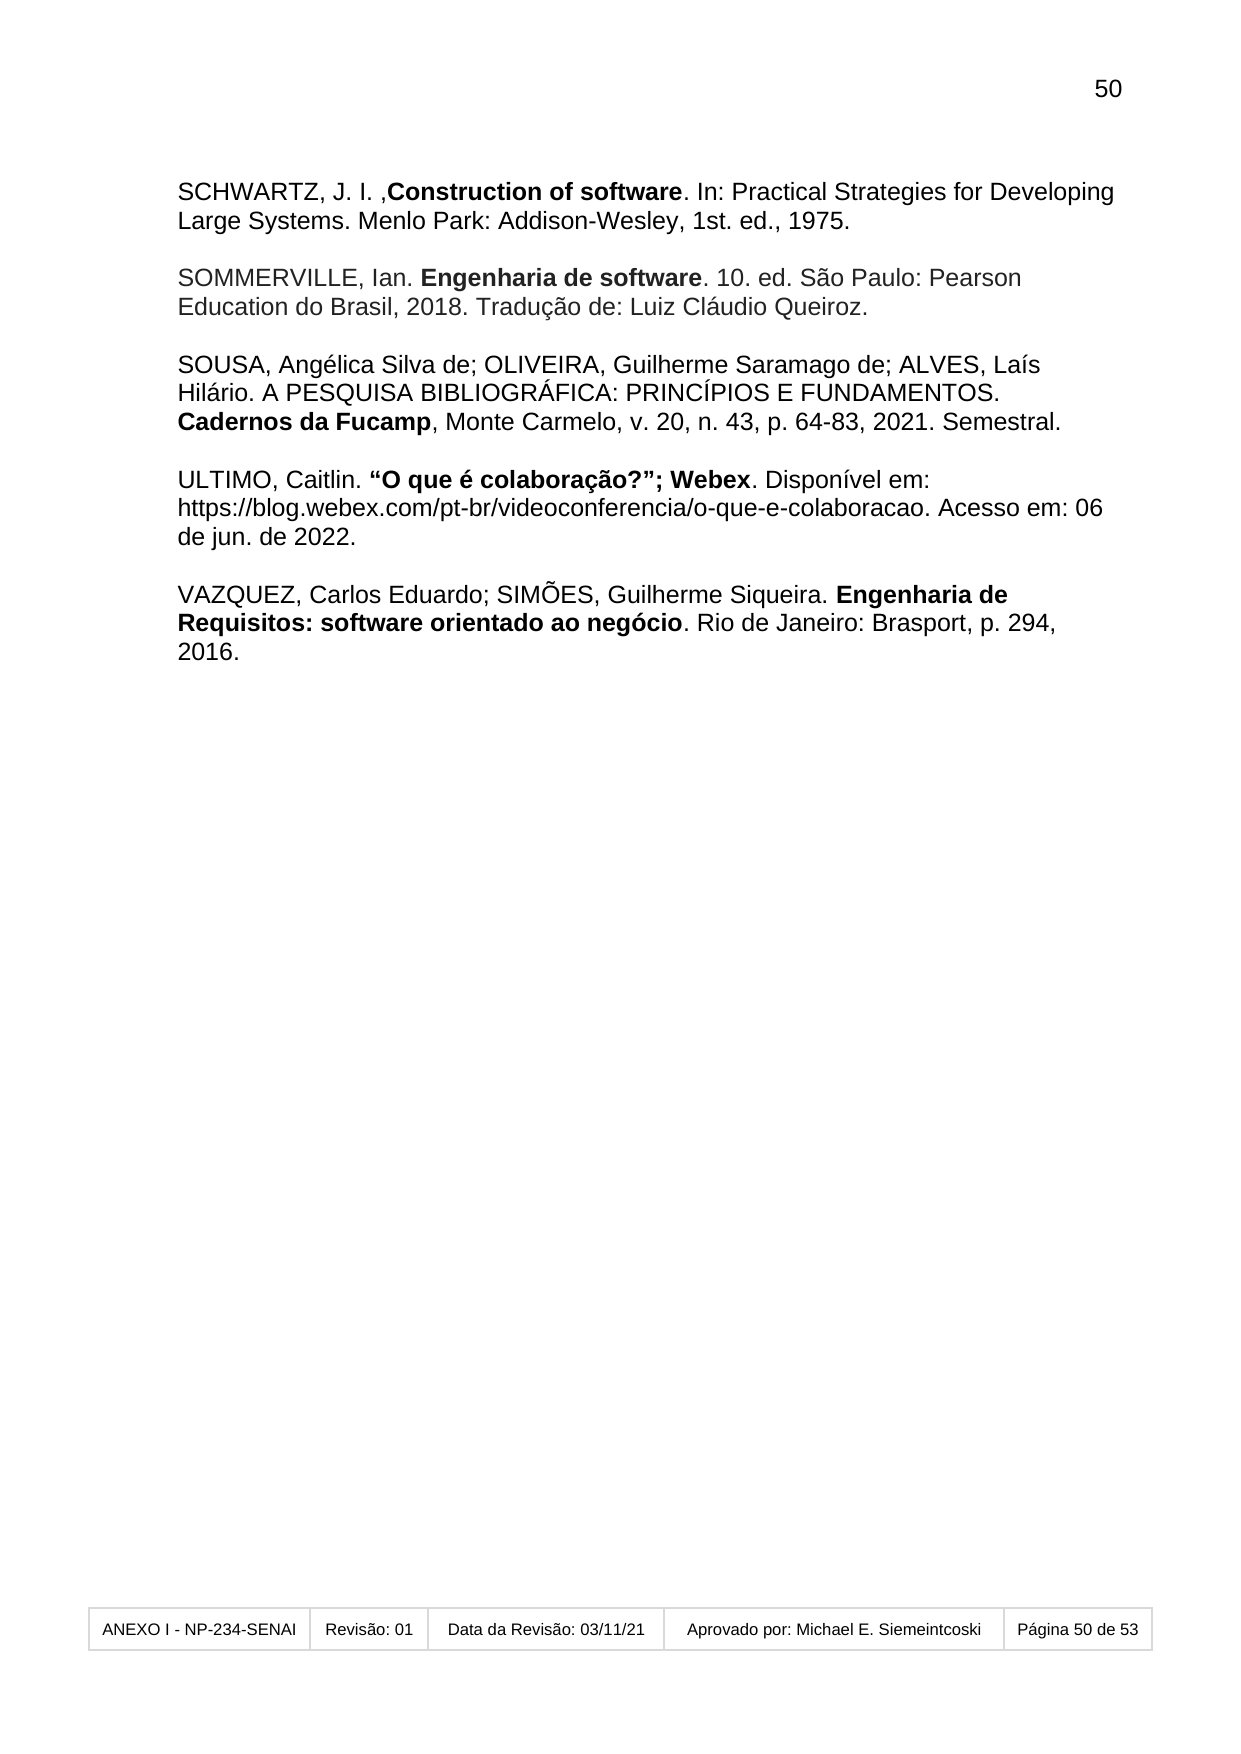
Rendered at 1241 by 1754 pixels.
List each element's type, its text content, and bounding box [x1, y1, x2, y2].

text VAZQUEZ, Carlos Eduardo; SIMÕES, Guilherme Siqueira. Engenharia de Requisitos: software orientado ao negócio. Rio de Janeiro: Brasport, p. 294, 2016. [177, 580, 1122, 666]
text SOUSA, Angélica Silva de; OLIVEIRA, Guilherme Saramago de; ALVES, Laís Hilário. A PESQUISA BIBLIOGRÁFICA: PRINCÍPIOS E FUNDAMENTOS. Cadernos da Fucamp, Monte Carmelo, v. 20, n. 43, p. 64-83, 2021. Semestral. [177, 350, 1122, 436]
text SOMMERVILLE, Ian. Engenharia de software. 10. ed. São Paulo: Pearson Education do Brasil, 2018. Tradução de: Luiz Cláudio Queiroz. [177, 263, 1122, 321]
text ULTIMO, Caitlin. “O que é colaboração?”; Webex. Disponível em: https://blog.webex.com/pt-br/videoconferencia/o-que-e-colaboracao. Acesso em: 06 de jun. de 2022. [177, 465, 1122, 551]
text SCHWARTZ, J. I. ,Construction of software. In: Practical Strategies for Developing Large Systems. Menlo Park: Addison-Wesley, 1st. ed., 1975. [177, 177, 1122, 235]
